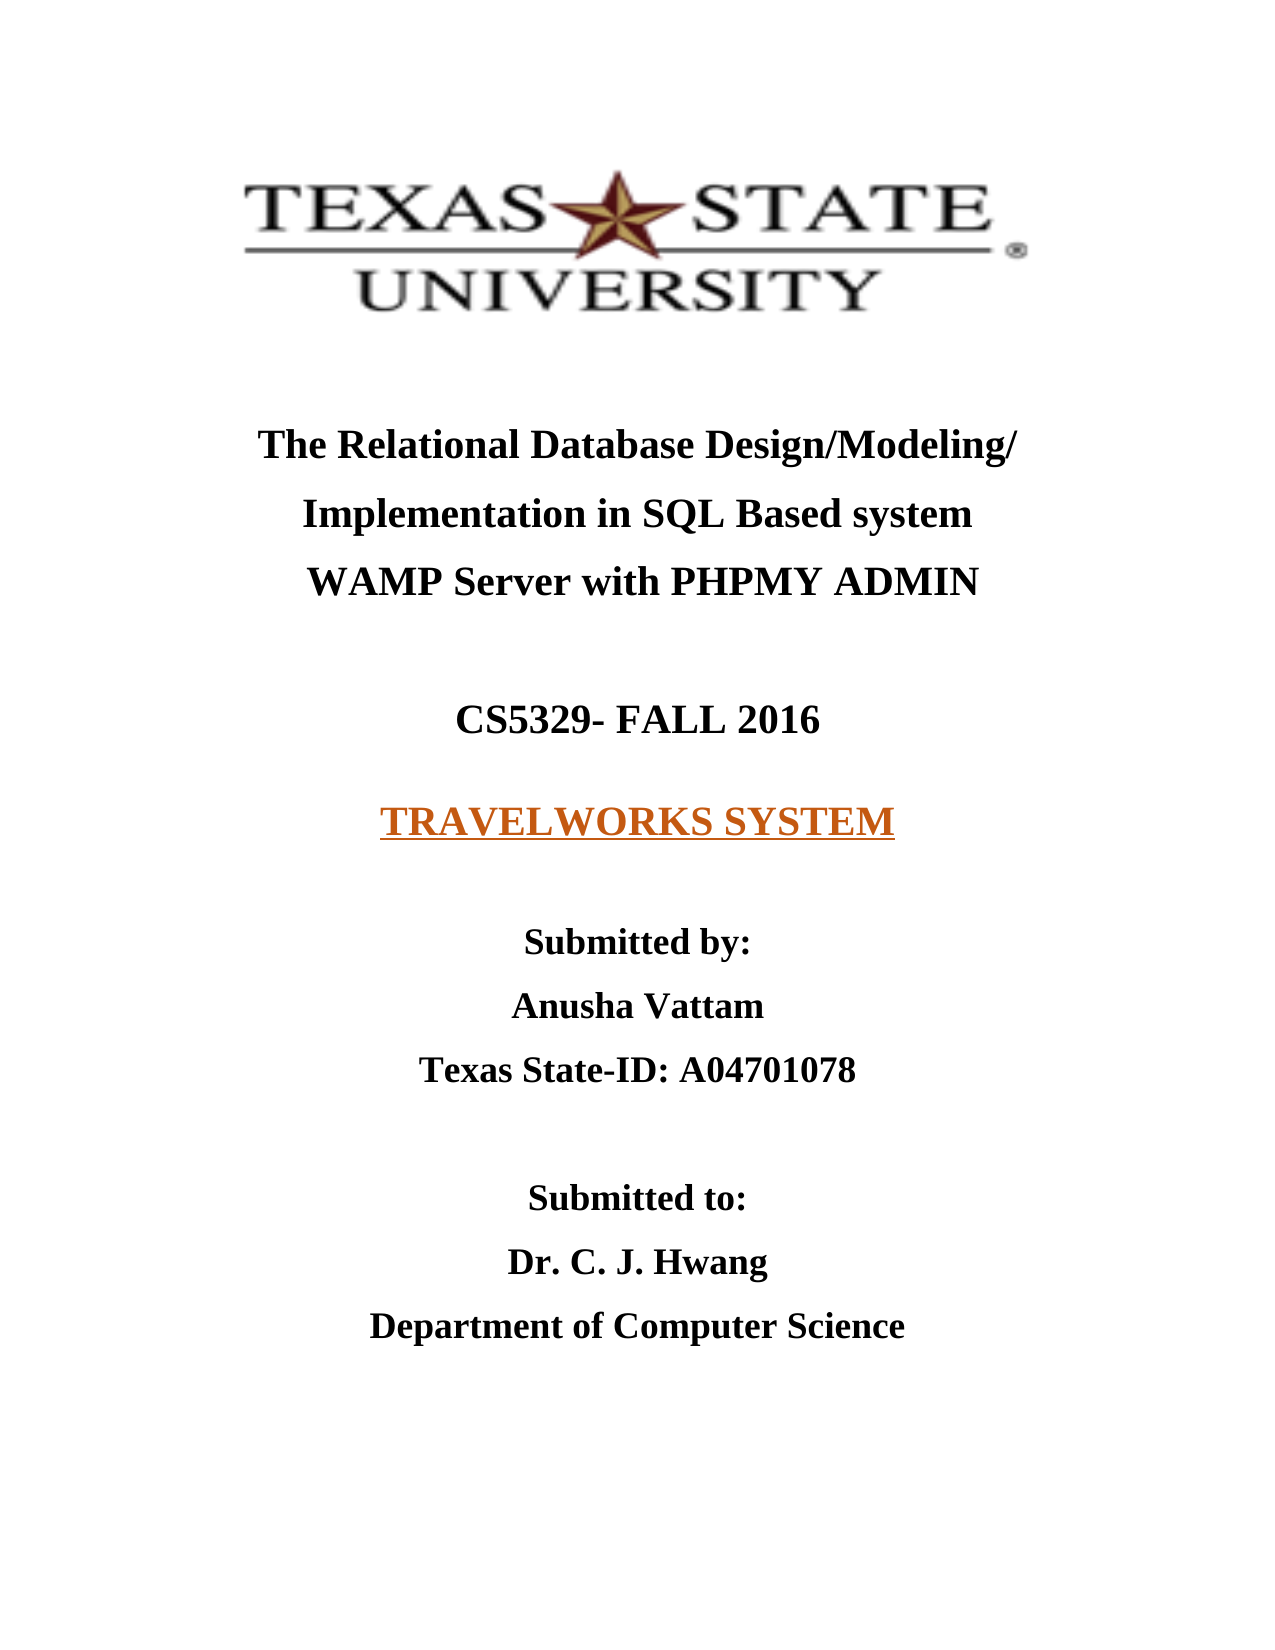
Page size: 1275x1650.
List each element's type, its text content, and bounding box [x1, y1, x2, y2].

text Anusha Vattam [150, 984, 1125, 1027]
text TRAVELWORKS SYSTEM [150, 797, 1125, 844]
text Dr. C. J. Hwang [150, 1239, 1125, 1283]
text CS5329- FALL 2016 [150, 694, 1125, 742]
text The Relational Database Design/Modeling/ [150, 419, 1125, 467]
text WAMP Server with PHPMY ADMIN [150, 557, 1125, 605]
text Texas State-ID: A04701078 [150, 1048, 1125, 1091]
picture [238, 150, 1037, 330]
text Department of Computer Science [150, 1303, 1125, 1347]
text Submitted by: [150, 920, 1125, 963]
text Implementation in SQL Based system [150, 488, 1125, 536]
text Submitted to: [150, 1176, 1125, 1219]
